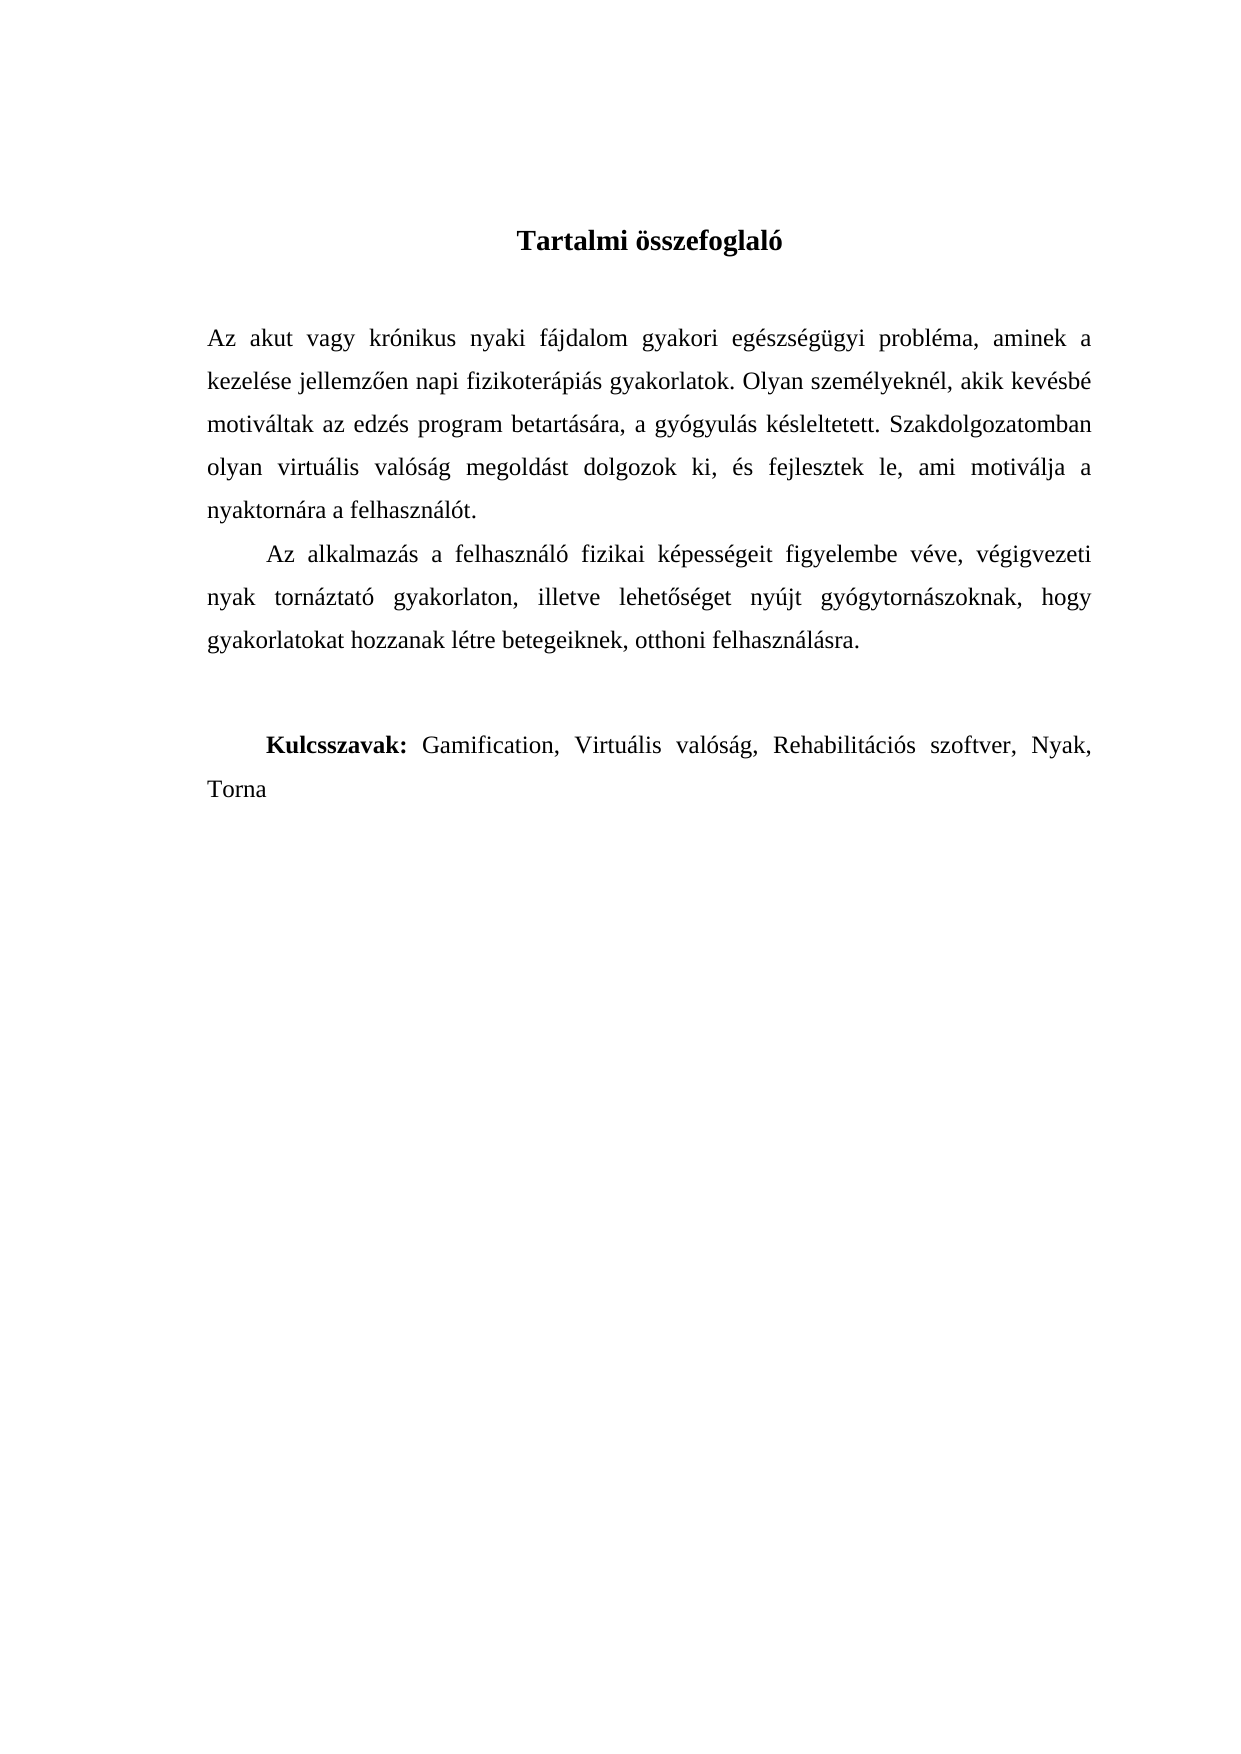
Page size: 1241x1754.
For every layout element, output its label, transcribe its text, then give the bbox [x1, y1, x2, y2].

text Az alkalmazás a felhasználó fizikai képességeit figyelembe véve, végigvezeti nyak tornáztató gyakorlaton, illetve lehetőséget nyújt gyógytornászoknak, hogy gyakorlatokat hozzanak létre betegeiknek, otthoni felhasználásra. [207, 539, 1092, 654]
text Tartalmi összefoglaló [207, 223, 1092, 256]
text Kulcsszavak: Gamification, Virtuális valóság, Rehabilitációs szoftver, Nyak, Torna [207, 731, 1092, 802]
text Az akut vagy krónikus nyaki fájdalom gyakori egészségügyi probléma, aminek a kezelése jellemzően napi fizikoterápiás gyakorlatok. Olyan személyeknél, akik kevésbé motiváltak az edzés program betartására, a gyógyulás késleltetett. Szakdolgozatomban olyan virtuális valóság megoldást dolgozok ki, és fejlesztek le, ami motiválja a nyaktornára a felhasználót. [207, 323, 1092, 524]
